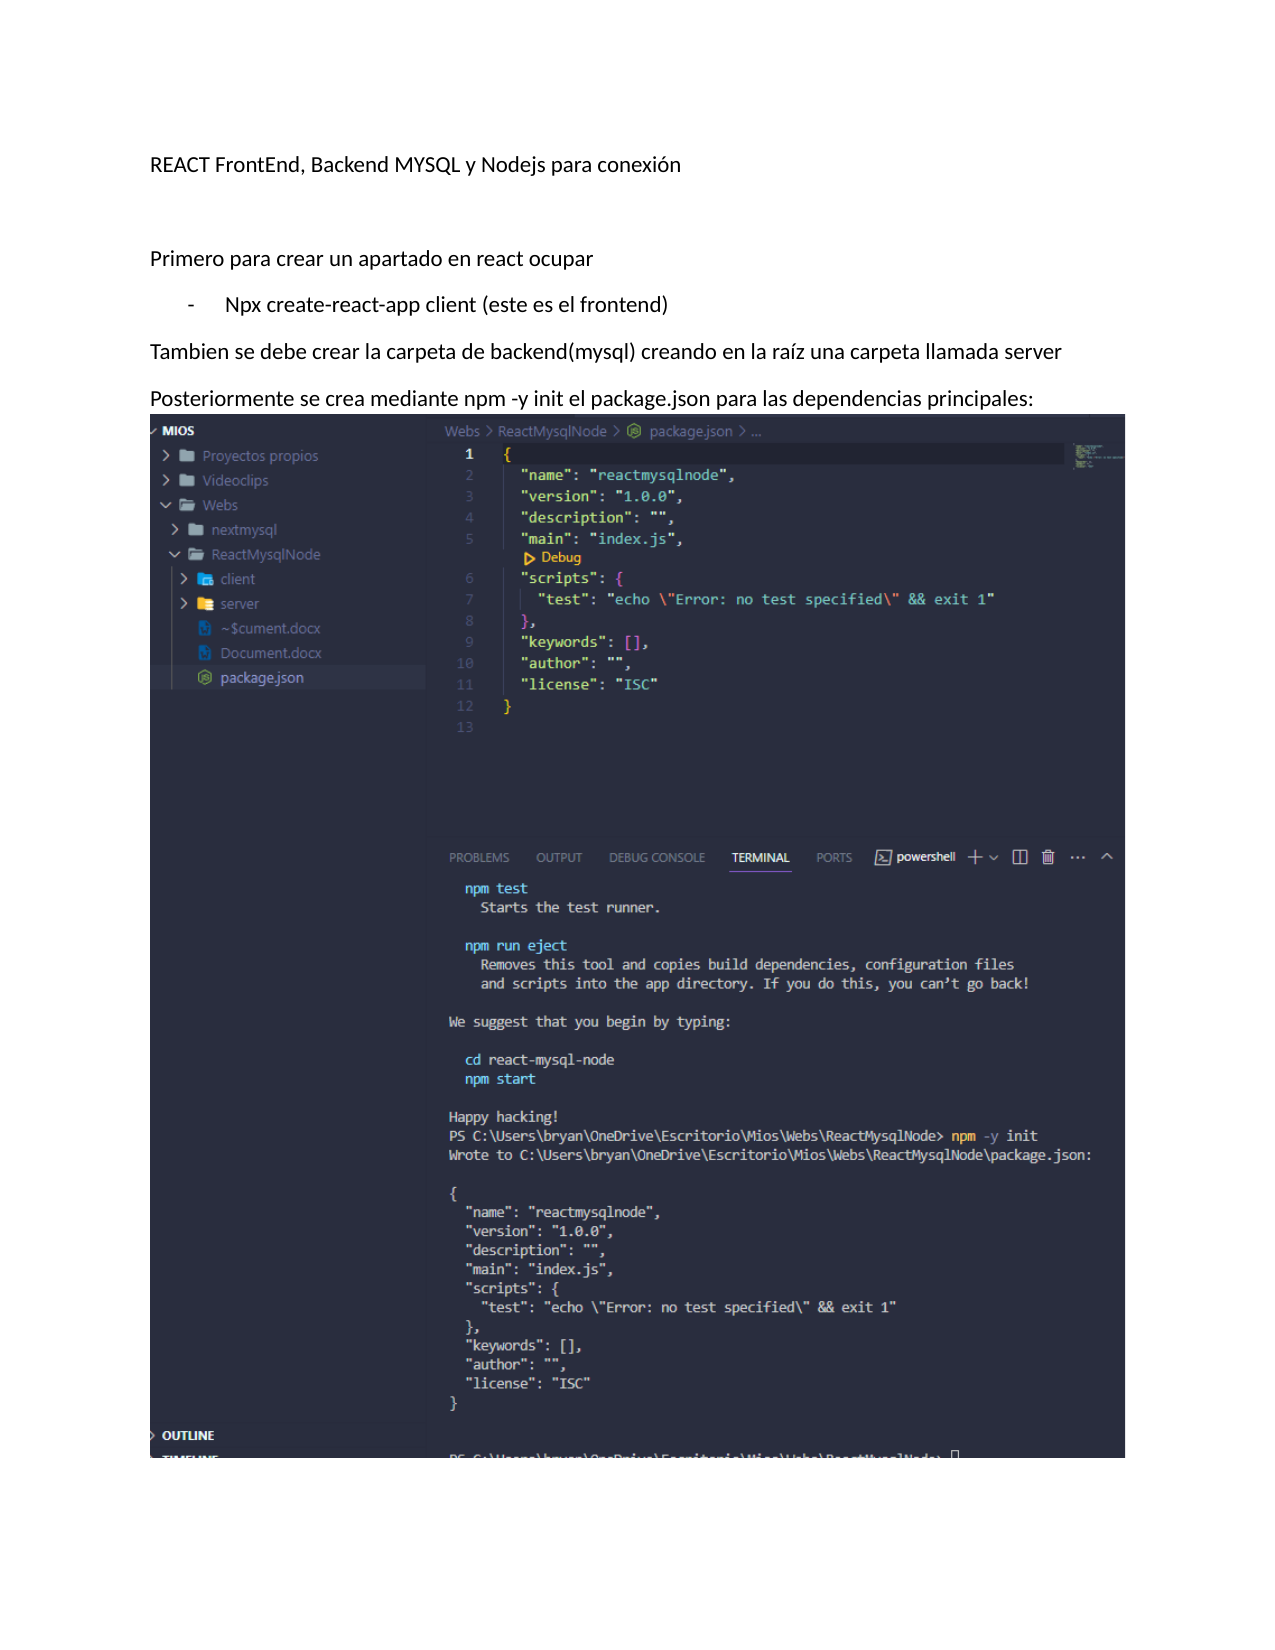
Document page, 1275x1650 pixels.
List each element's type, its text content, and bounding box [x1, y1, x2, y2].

text Primero para crear un apartado en react ocupar [150, 244, 1125, 272]
text Posteriormente se crea mediante npm -y init el package.json para las dependencias principales: [150, 384, 1125, 414]
text REACT FrontEnd, Backend MYSQL y Nodejs para conexión [150, 150, 1125, 178]
list Npx create-react-app client (este es el frontend) [187, 291, 1125, 319]
picture [150, 414, 1125, 1458]
text Tambien se debe crear la carpeta de backend(mysql) creando en la raíz una carpeta llamada server [150, 337, 1125, 366]
